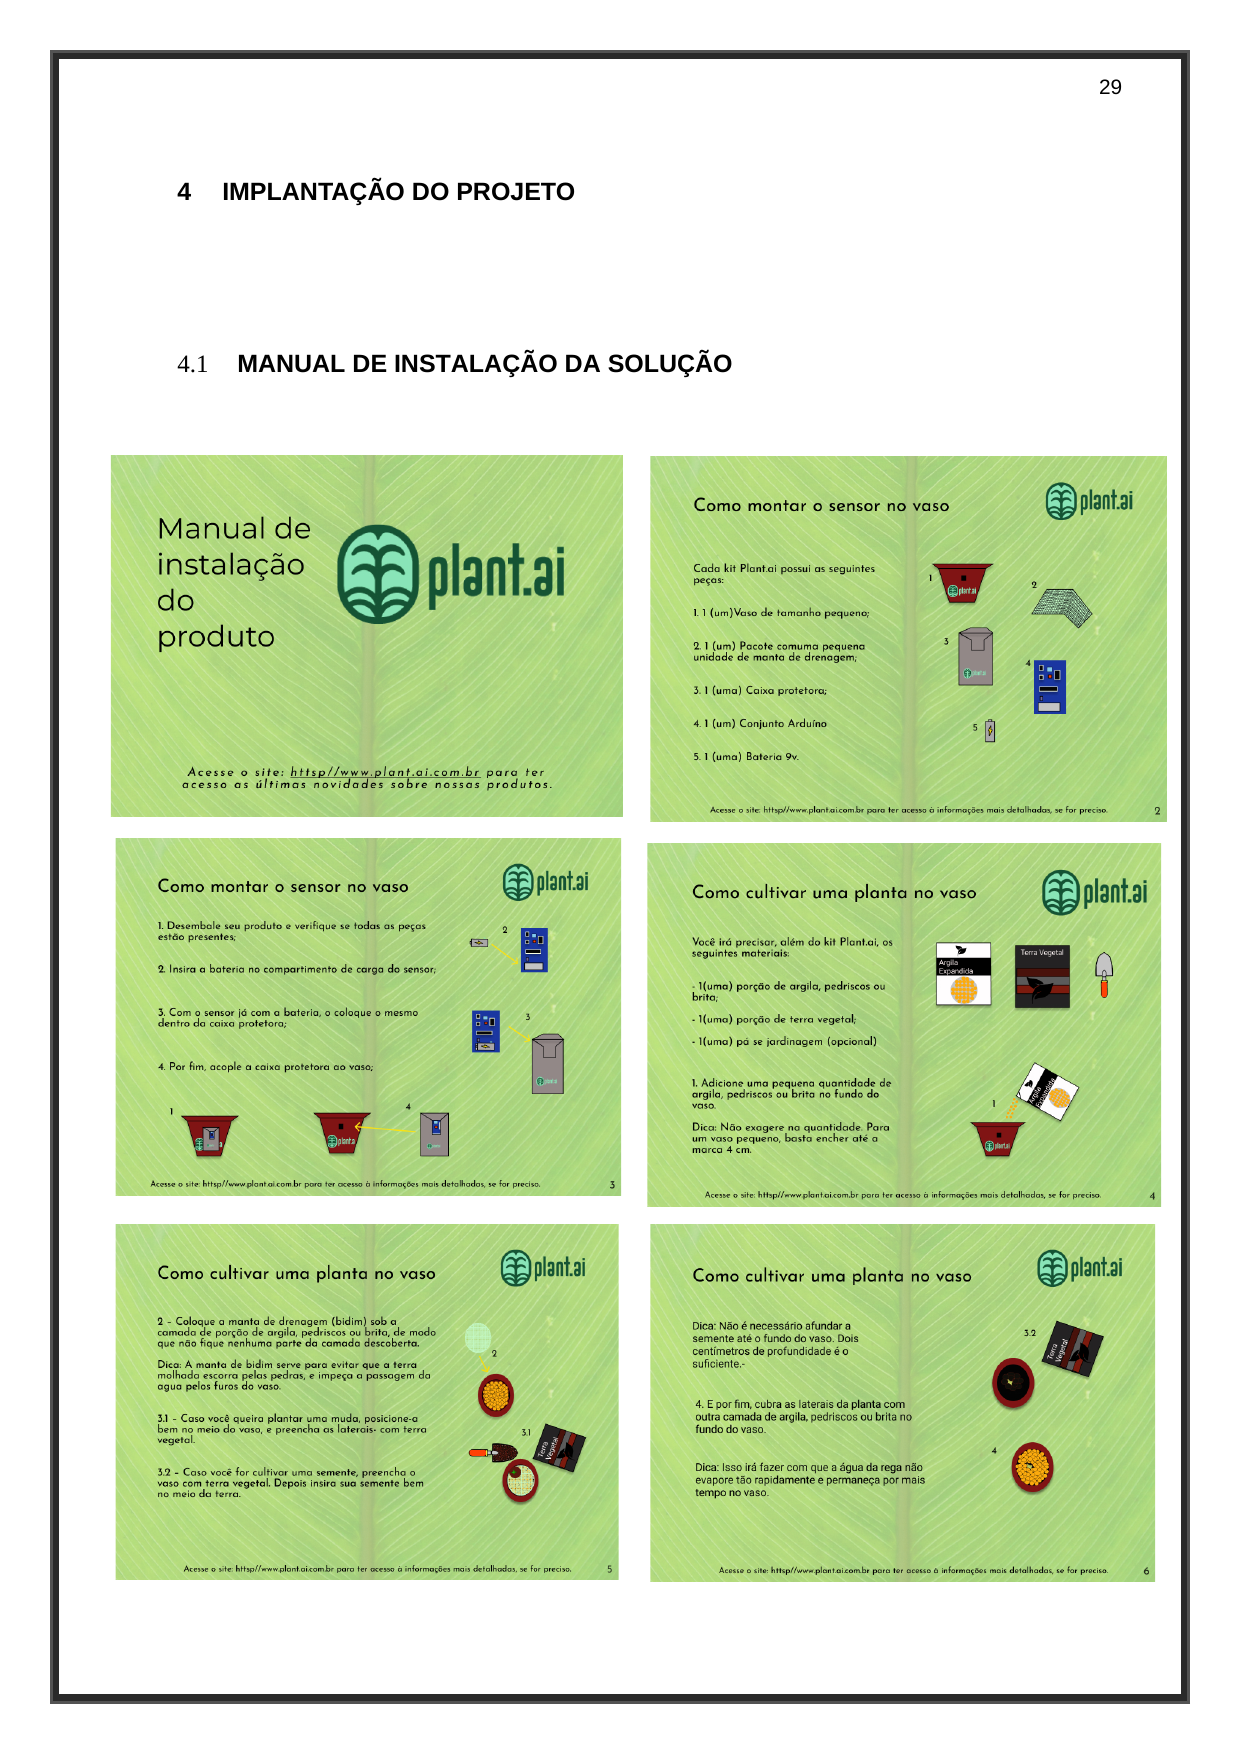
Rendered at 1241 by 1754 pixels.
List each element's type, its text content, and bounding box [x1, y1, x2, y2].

picture [110, 455, 623, 817]
picture [650, 456, 1167, 822]
picture [115, 1224, 619, 1580]
subtitle Manual de Instalação da solução [177, 349, 1122, 378]
subtitle implantação do projeto [177, 177, 1122, 206]
picture [647, 843, 1162, 1207]
picture [115, 838, 622, 1196]
picture [650, 1224, 1156, 1582]
